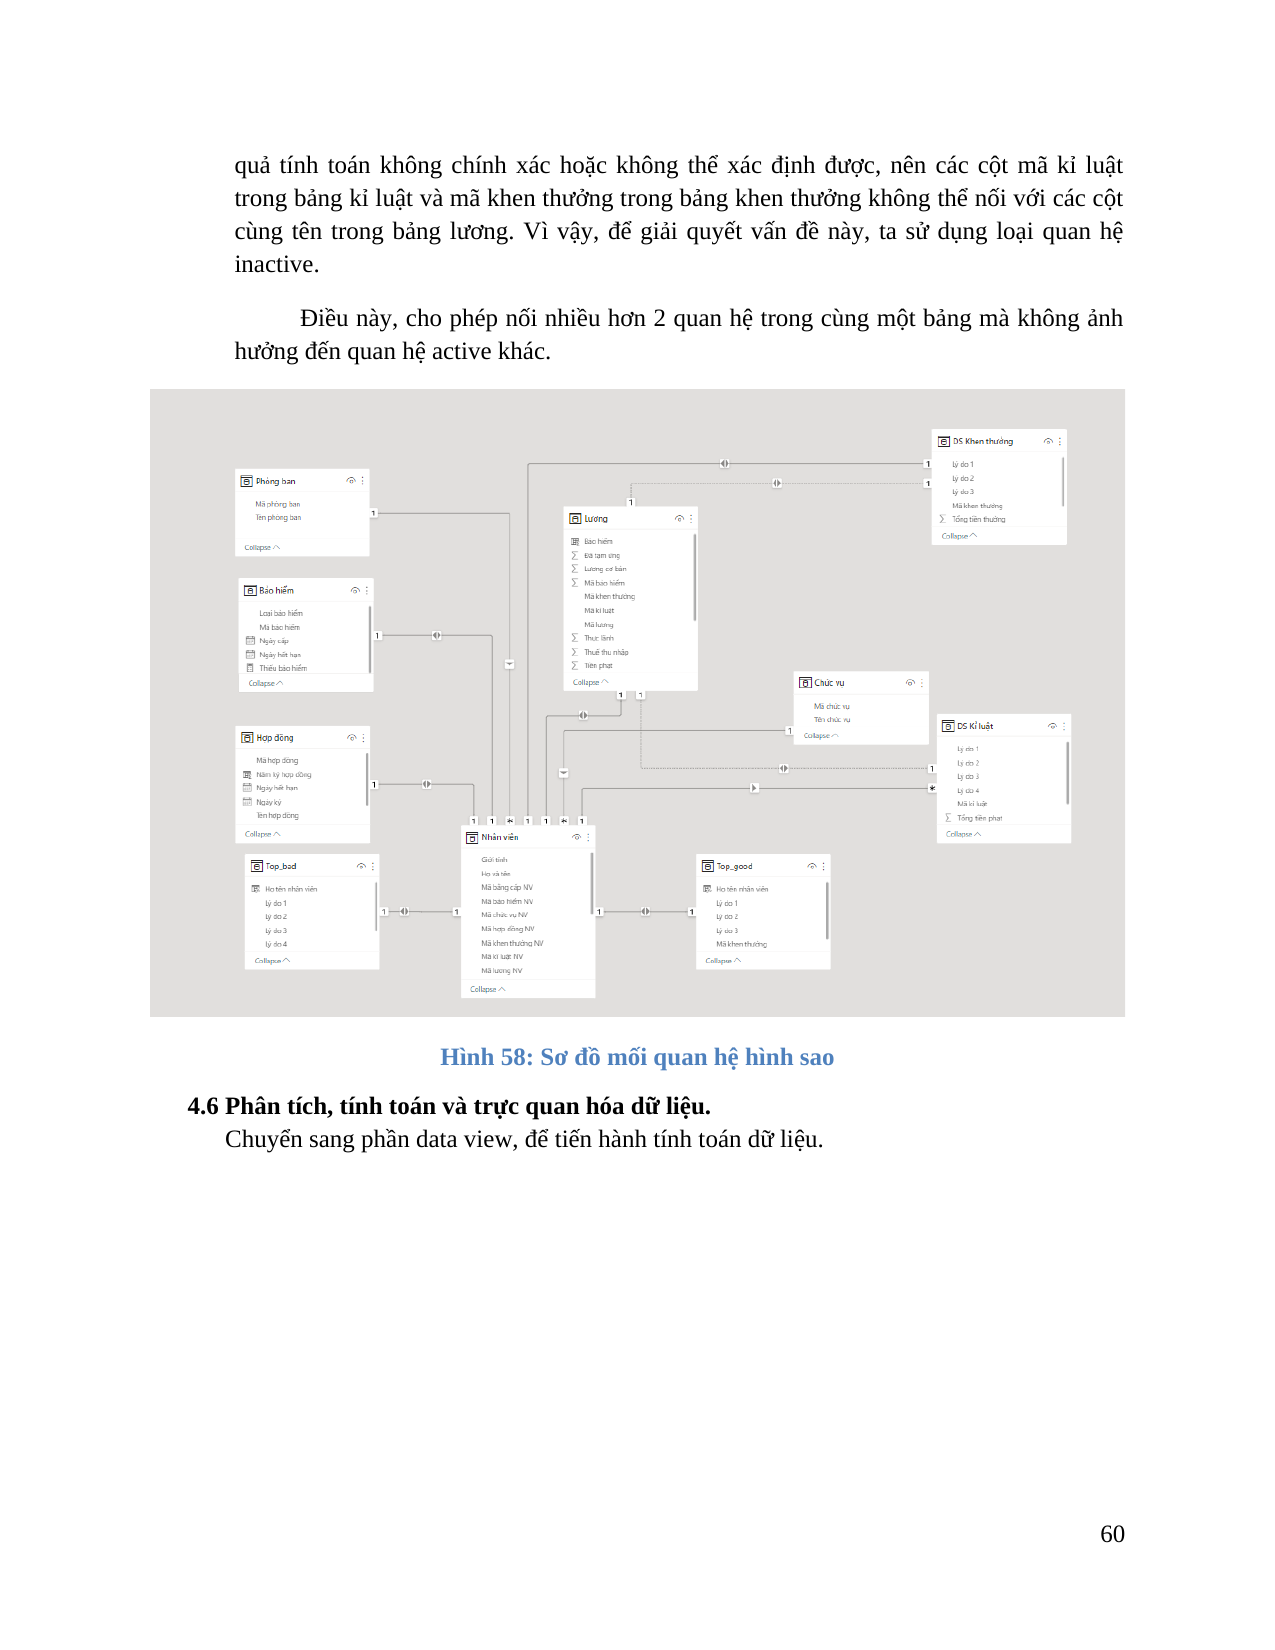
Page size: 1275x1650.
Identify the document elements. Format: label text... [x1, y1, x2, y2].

text Hình 58: Sơ đồ mối quan hệ hình sao [150, 1042, 1125, 1071]
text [234, 150, 1125, 278]
picture [150, 389, 1125, 1017]
text Điều này, cho phép nối nhiều hơn 2 quan hệ trong cùng một bảng mà không ảnh hưởng đến quan hệ active khác. [234, 303, 1125, 365]
subtitle Phân tích, tính toán và trực quan hóa dữ liệu. [187, 1091, 1125, 1120]
text Chuyển sang phần data view, để tiến hành tính toán dữ liệu. [225, 1124, 1125, 1153]
